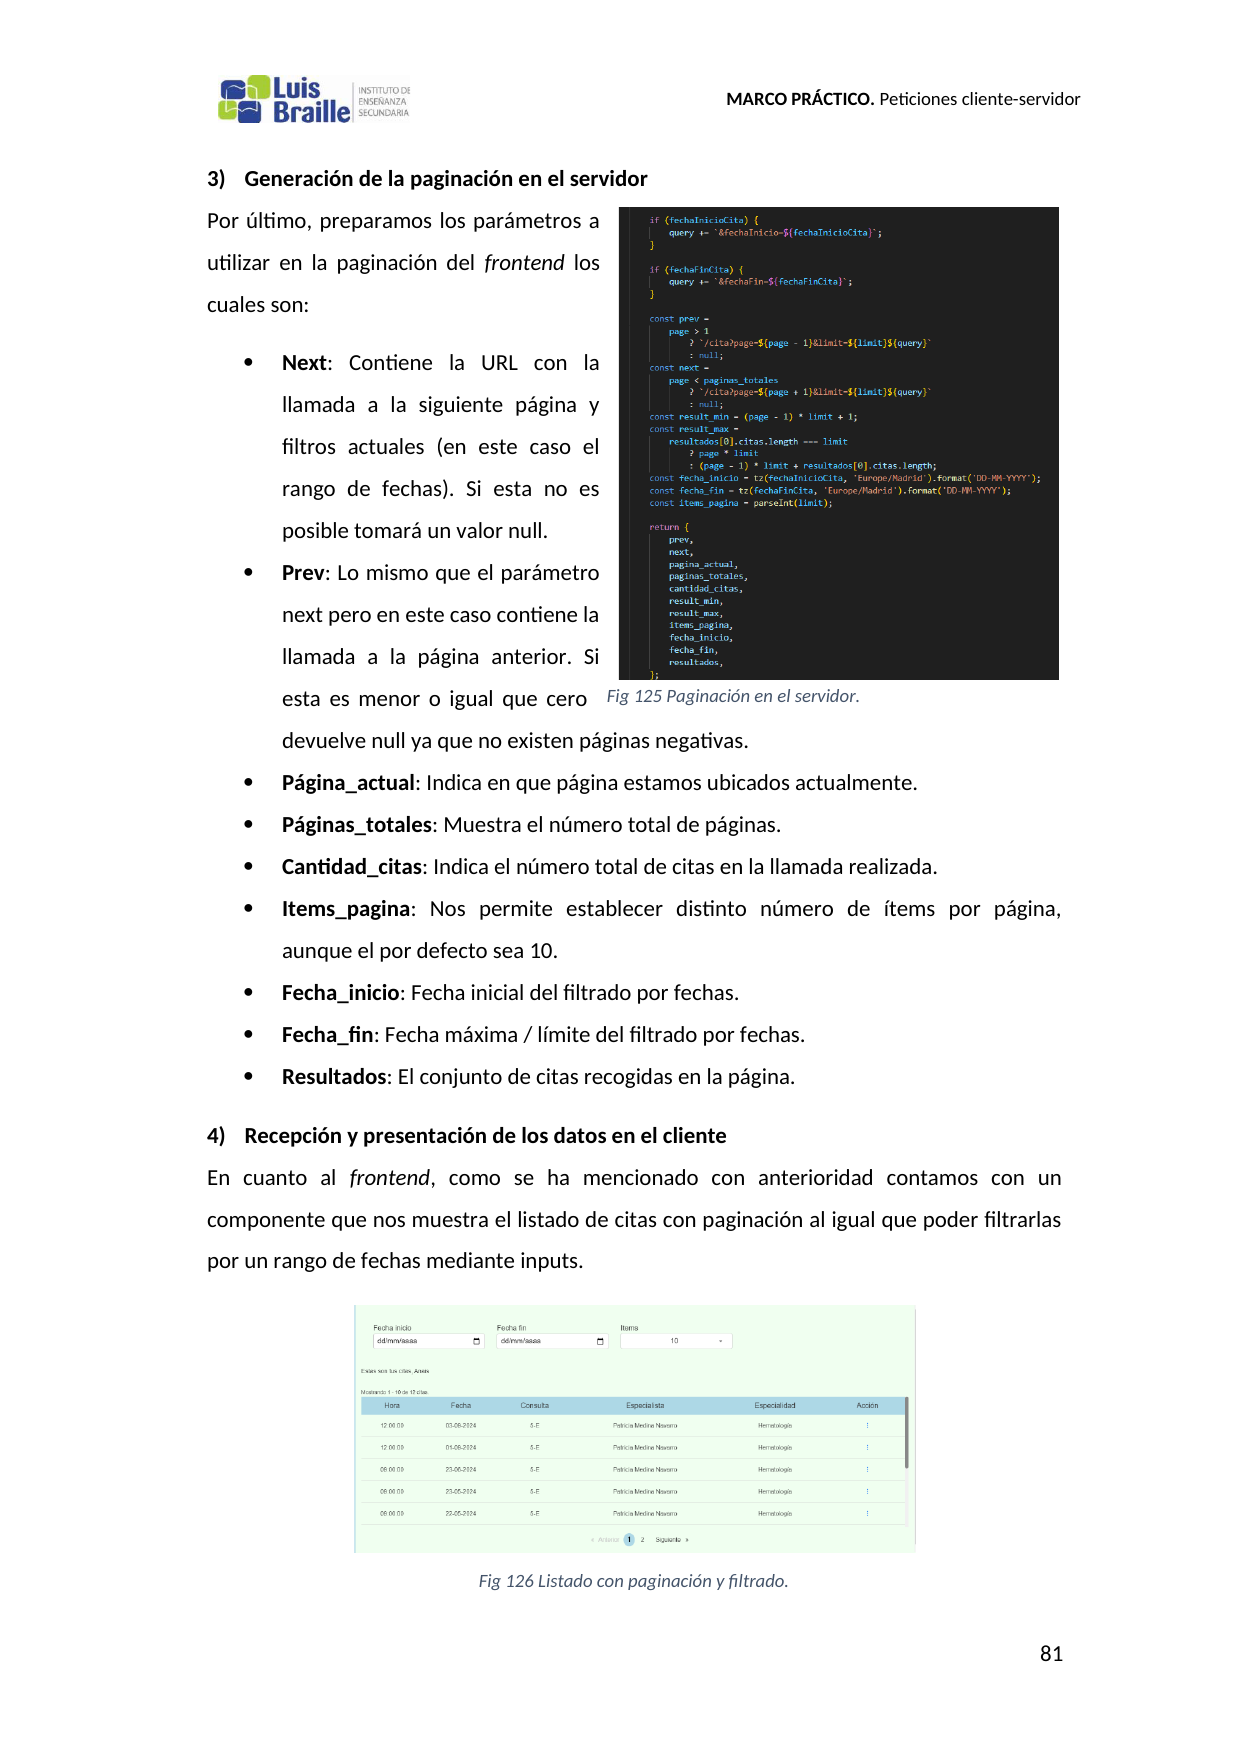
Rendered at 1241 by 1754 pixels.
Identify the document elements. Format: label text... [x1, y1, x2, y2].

picture [618, 207, 1059, 679]
list Fecha_inicio: Fecha inicial del filtrado por fechas. [244, 978, 1063, 1006]
list Next: Contiene la URL con la llamada a la siguiente página y filtros actuales (en este caso el rango de fechas). Si esta no es posible tomará un valor null. [244, 348, 618, 544]
list Recepción y presentación de los datos en el cliente [207, 1121, 1063, 1149]
list Generación de la paginación en el servidor [207, 164, 1063, 192]
picture [354, 1305, 916, 1553]
list Páginas_totales: Muestra el número total de páginas. [244, 810, 1063, 838]
list Resultados: El conjunto de citas recogidas en la página. [244, 1062, 1063, 1090]
list Fecha_fin: Fecha máxima / límite del filtrado por fechas. [244, 1020, 1063, 1048]
text Por último, preparamos los parámetros a utilizar en la paginación del frontend los cuales son: [207, 206, 1063, 318]
list Cantidad_citas: Indica el número total de citas en la llamada realizada. [244, 852, 1063, 880]
text Fig 126 Listado con paginación y filtrado. [207, 1570, 1063, 1593]
list Items_pagina: Nos permite establecer distinto número de ítems por página, aunque el por defecto sea 10. [244, 894, 1063, 964]
text En cuanto al frontend, como se ha mencionado con anterioridad contamos con un componente que nos muestra el listado de citas con paginación al igual que poder filtrarlas por un rango de fechas mediante inputs. [207, 1163, 1063, 1275]
list Página_actual: Indica en que página estamos ubicados actualmente. [244, 768, 1063, 796]
list Prev: Lo mismo que el parámetro next pero en este caso contiene la llamada a la página anterior. Si esta es menor o igual que cero devuelve null ya que no existen páginas negativas. [244, 558, 1063, 754]
